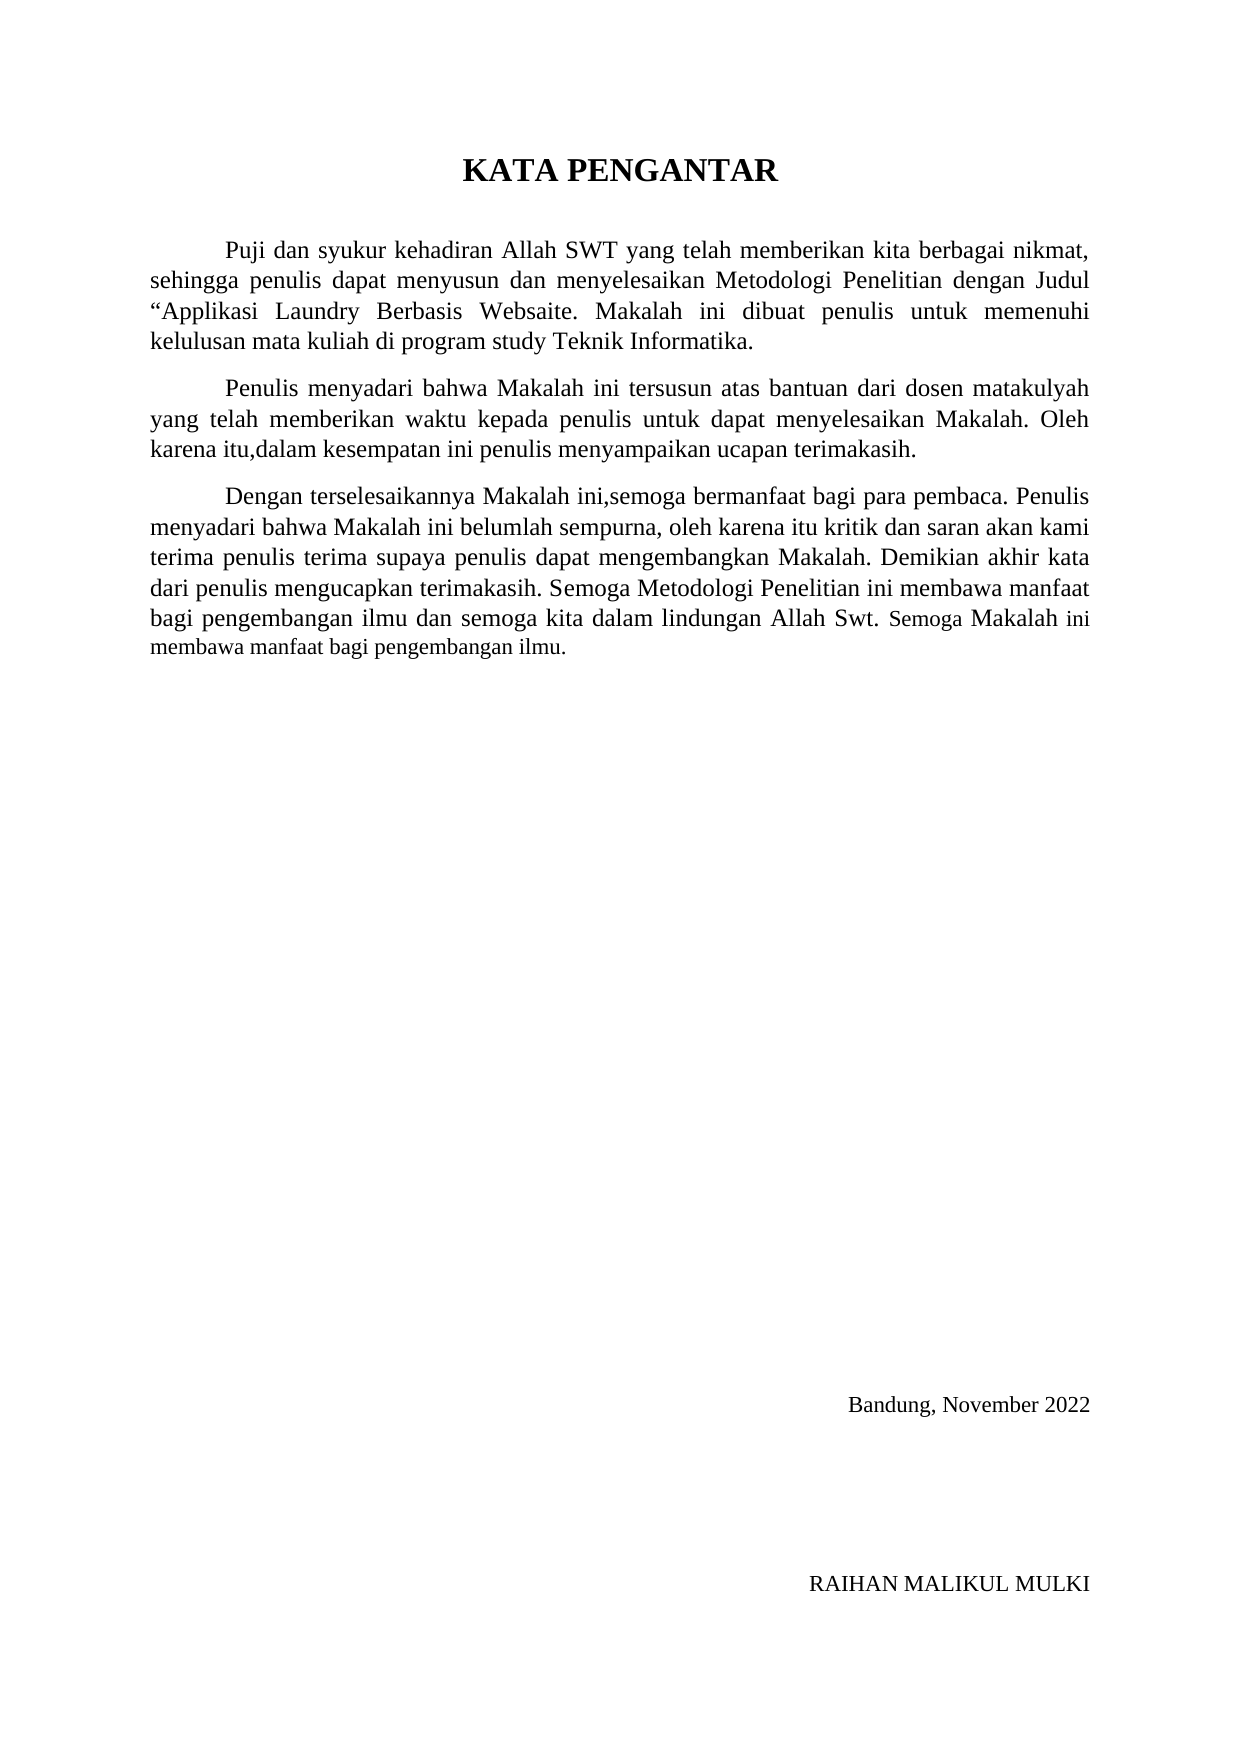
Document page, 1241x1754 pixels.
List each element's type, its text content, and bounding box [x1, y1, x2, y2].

subtitle KATA PENGANTAR [150, 150, 1090, 188]
text Bandung, November 2022 [150, 1391, 1090, 1418]
text Dengan terselesaikannya Makalah ini,semoga bermanfaat bagi para pembaca. Penulis menyadari bahwa Makalah ini belumlah sempurna, oleh karena itu kritik dan saran akan kami terima penulis terima supaya penulis dapat mengembangkan Makalah. Demikian akhir kata dari penulis mengucapkan terimakasih. Semoga Metodologi Penelitian ini membawa manfaat bagi pengembangan ilmu dan semoga kita dalam lindungan Allah Swt. Semoga Makalah ini membawa manfaat bagi pengembangan ilmu. [150, 481, 1090, 660]
text RAIHAN MALIKUL MULKI [283, 1570, 1090, 1596]
text Puji dan syukur kehadiran Allah SWT yang telah memberikan kita berbagai nikmat, sehingga penulis dapat menyusun dan menyelesaikan Metodologi Penelitian dengan Judul “Applikasi Laundry Berbasis Websaite. Makalah ini dibuat penulis untuk memenuhi kelulusan mata kuliah di program study Teknik Informatika. [150, 235, 1090, 355]
text Penulis menyadari bahwa Makalah ini tersusun atas bantuan dari dosen matakulyah yang telah memberikan waktu kepada penulis untuk dapat menyelesaikan Makalah. Oleh karena itu,dalam kesempatan ini penulis menyampaikan ucapan terimakasih. [150, 373, 1090, 463]
